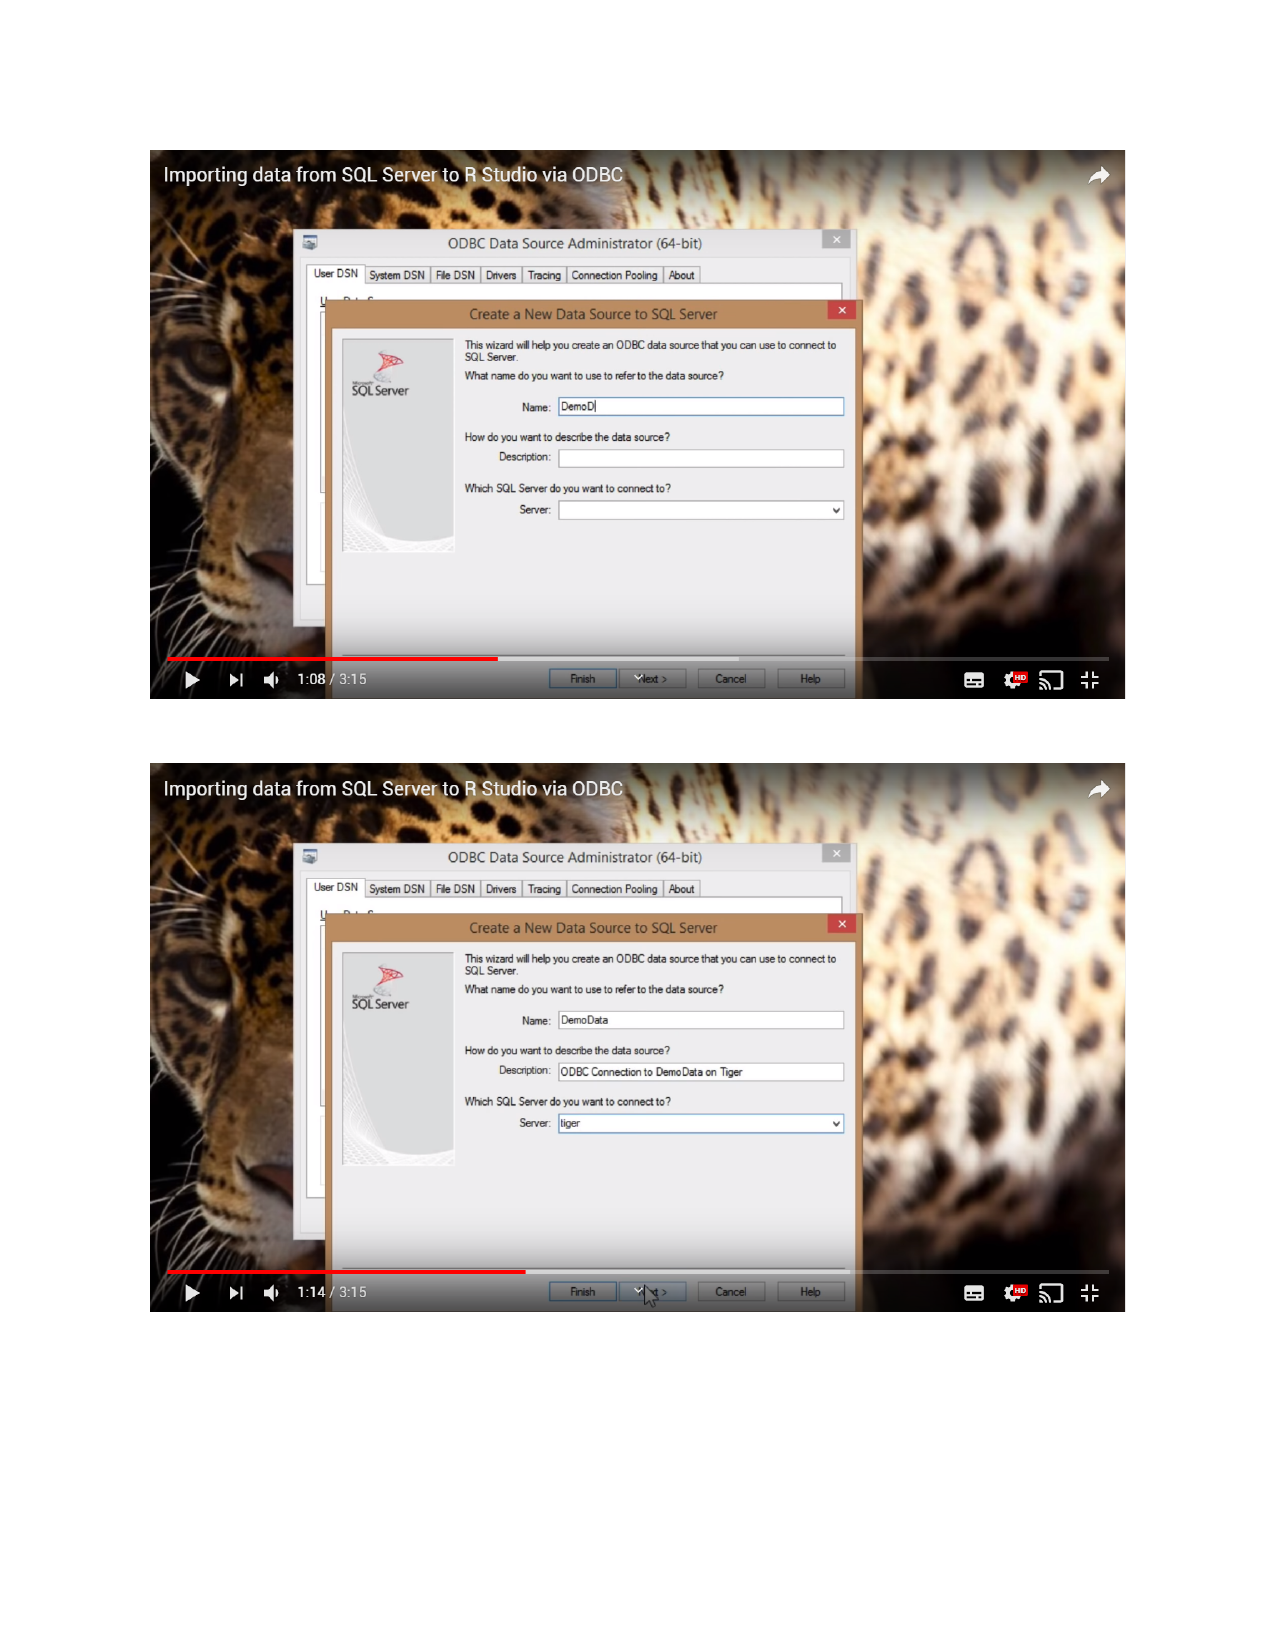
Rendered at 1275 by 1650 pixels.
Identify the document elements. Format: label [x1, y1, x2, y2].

picture [150, 150, 1125, 699]
picture [150, 763, 1125, 1312]
